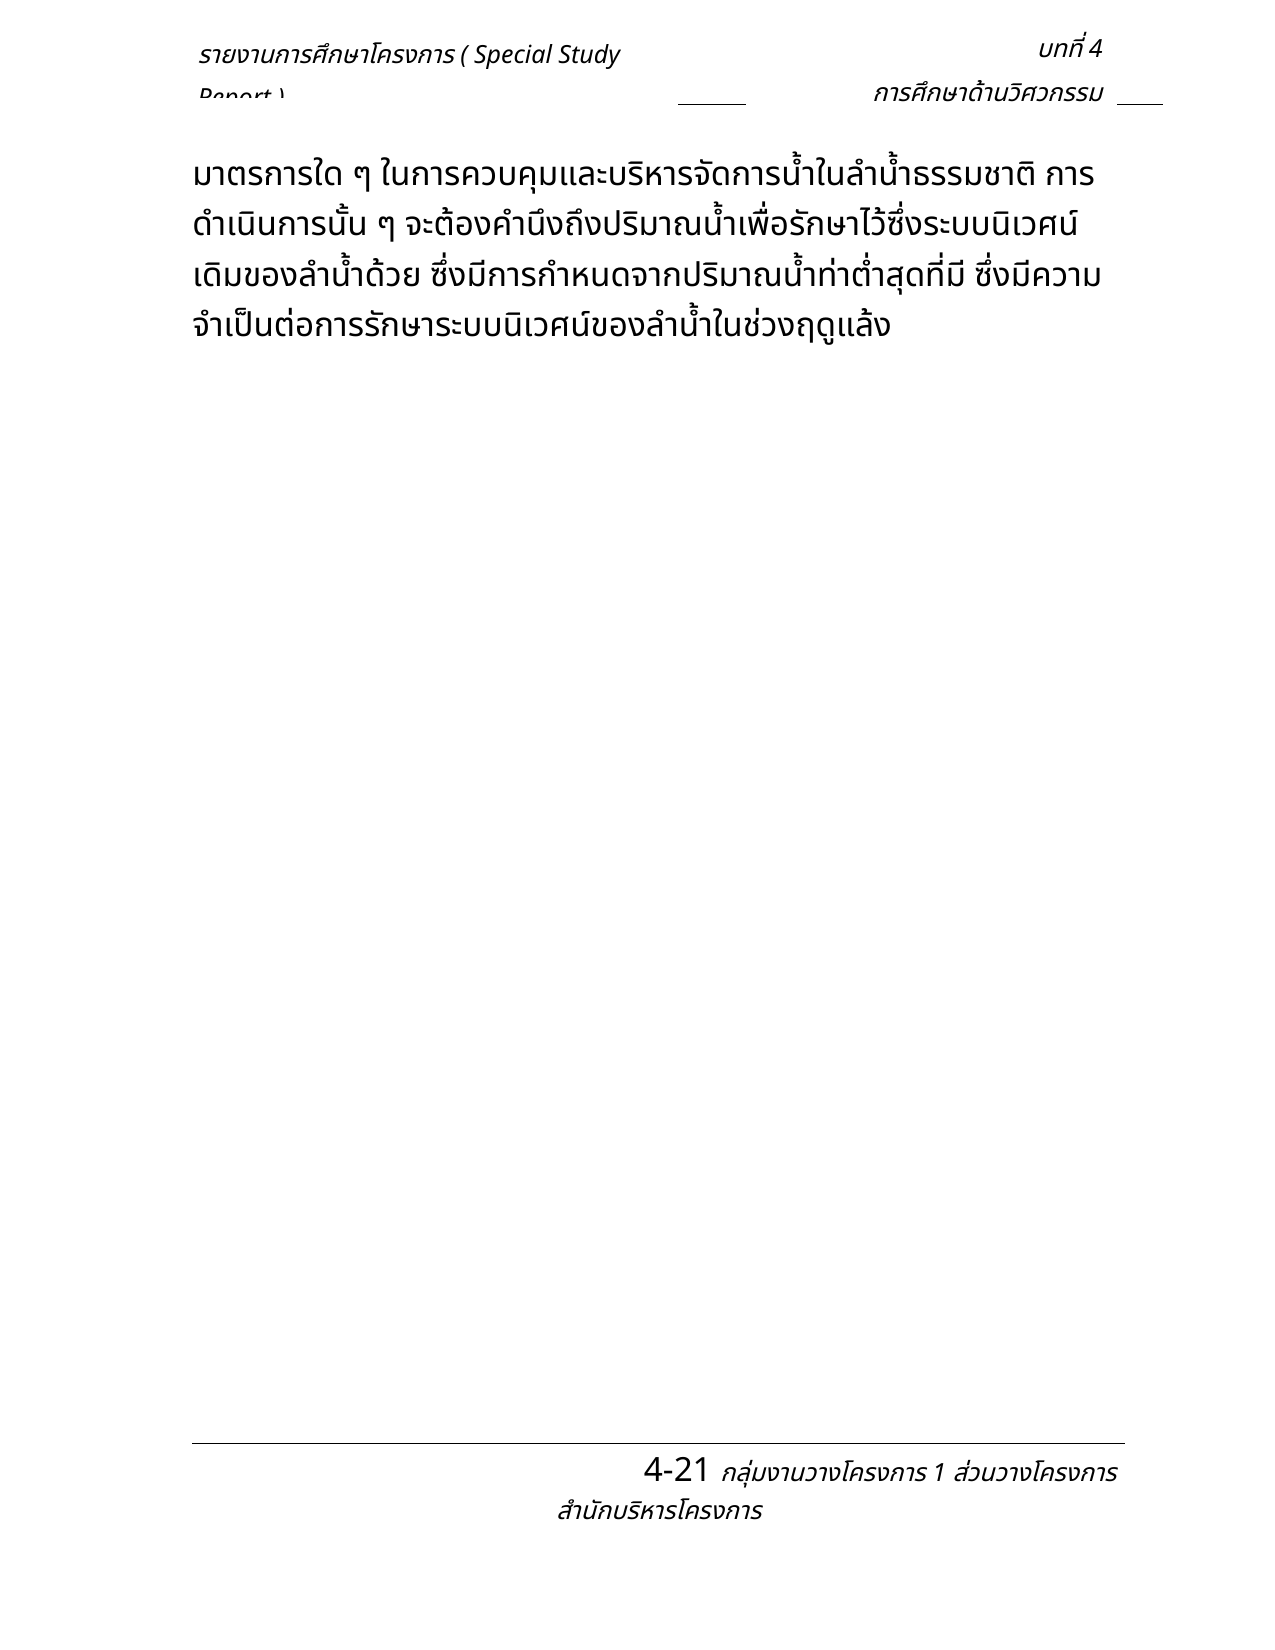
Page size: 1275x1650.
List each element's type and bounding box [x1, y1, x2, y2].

text [192, 150, 1125, 352]
